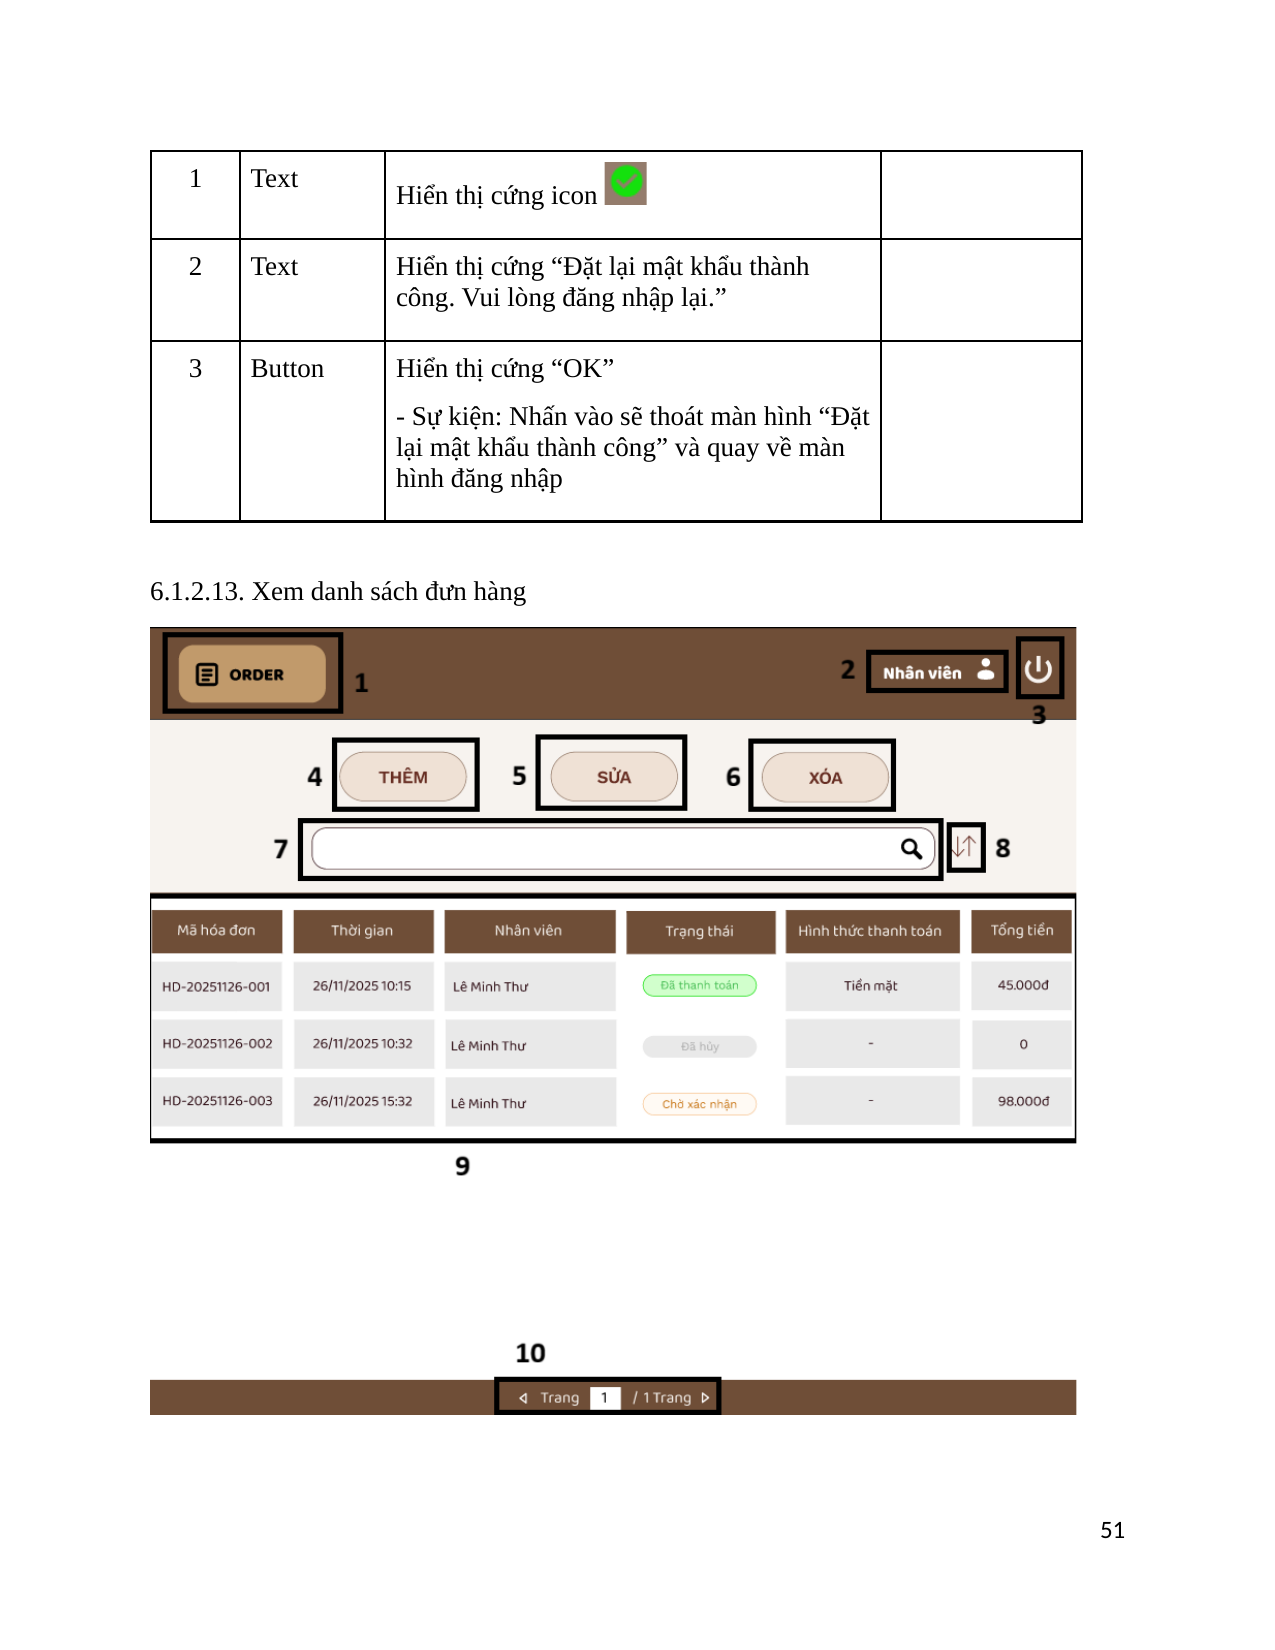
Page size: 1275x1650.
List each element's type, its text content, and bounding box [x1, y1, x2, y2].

picture [150, 627, 1077, 1415]
table_cell 1 [152, 152, 239, 238]
table_cell Hiển thị cứng “Đặt lại mật khẩu thành công. Vui lòng đăng nhập lại.” [386, 240, 880, 339]
picture [604, 162, 647, 205]
table_cell Text [241, 240, 384, 339]
table_cell Button [241, 342, 384, 520]
table_cell [882, 152, 1081, 238]
table_cell Hiển thị cứng “OK” - Sự kiện: Nhấn vào sẽ thoát màn hình “Đặt lại mật khẩu thành công” và quay về màn hình đăng nhập [386, 342, 880, 520]
table_cell [882, 342, 1081, 520]
table_cell Hiển thị cứng icon [386, 152, 880, 238]
text 6.1.2.13. Xem danh sách đưn hàng [150, 575, 1125, 606]
table_cell 2 [152, 240, 239, 339]
table_cell [882, 240, 1081, 339]
table_cell Text [241, 152, 384, 238]
table_cell 3 [152, 342, 239, 520]
